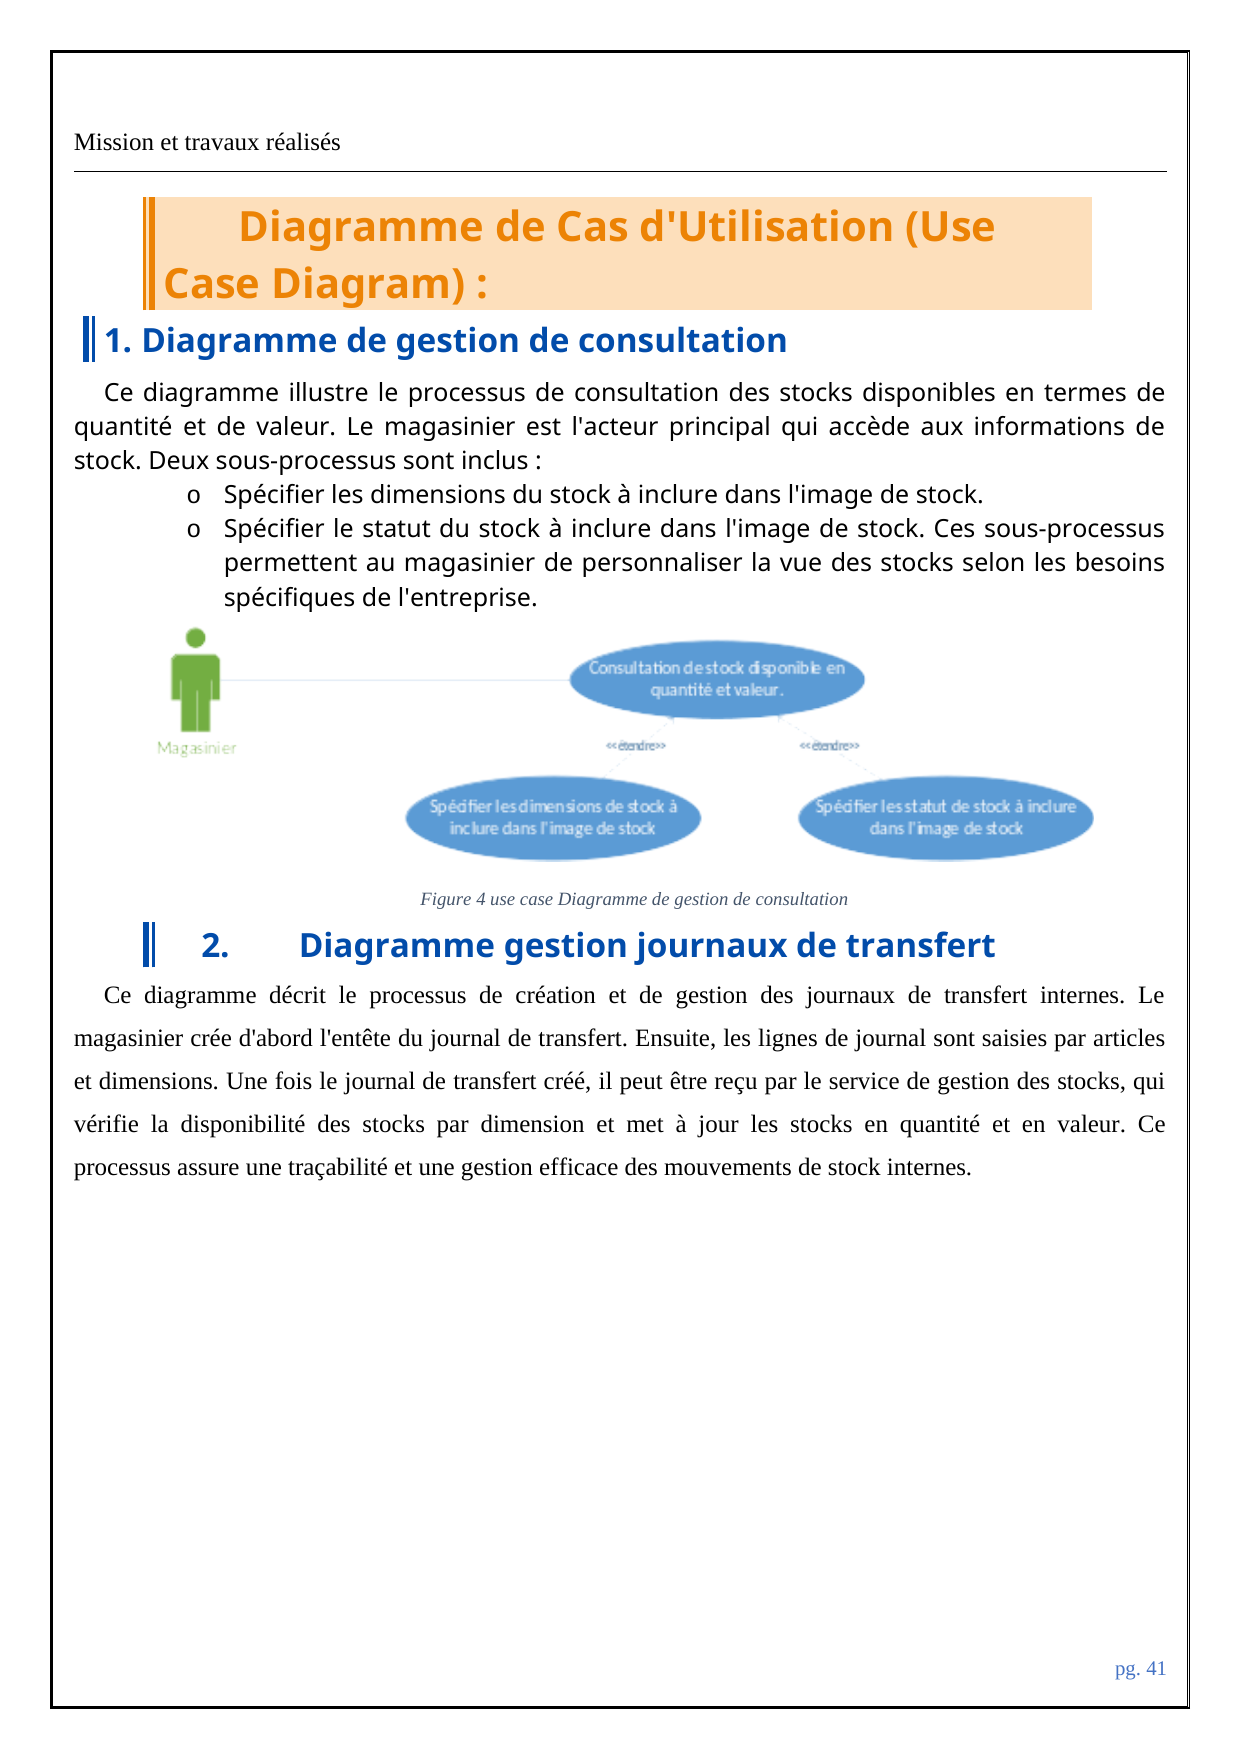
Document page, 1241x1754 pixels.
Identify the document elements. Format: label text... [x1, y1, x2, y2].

text Ce diagramme illustre le processus de consultation des stocks disponibles en termes de quantité et de valeur. Le magasinier est l'acteur principal qui accède aux informations de stock. Deux sous-processus sont inclus : [73, 374, 1167, 477]
subtitle Diagramme de Cas d'Utilisation (Use Case Diagram) : [155, 197, 1092, 310]
text Figure 4 use case Diagramme de gestion de consultation [73, 888, 1167, 909]
subtitle Diagramme de gestion de consultation [95, 316, 1167, 362]
subtitle Diagramme gestion journaux de transfert [155, 922, 1167, 967]
list Spécifier le statut du stock à inclure dans l'image de stock. Ces sous-processus permettent au magasinier de personnaliser la vue des stocks selon les besoins spécifiques de l'entreprise. [186, 511, 1167, 613]
list Spécifier les dimensions du stock à inclure dans l'image de stock. [186, 477, 1167, 511]
text Ce diagramme décrit le processus de création et de gestion des journaux de transfert internes. Le magasinier crée d'abord l'entête du journal de transfert. Ensuite, les lignes de journal sont saisies par articles et dimensions. Une fois le journal de transfert créé, il peut être reçu par le service de gestion des stocks, qui vérifie la disponibilité des stocks par dimension et met à jour les stocks en quantité et en valeur. Ce processus assure une traçabilité et une gestion efficace des mouvements de stock internes. [73, 980, 1167, 1181]
